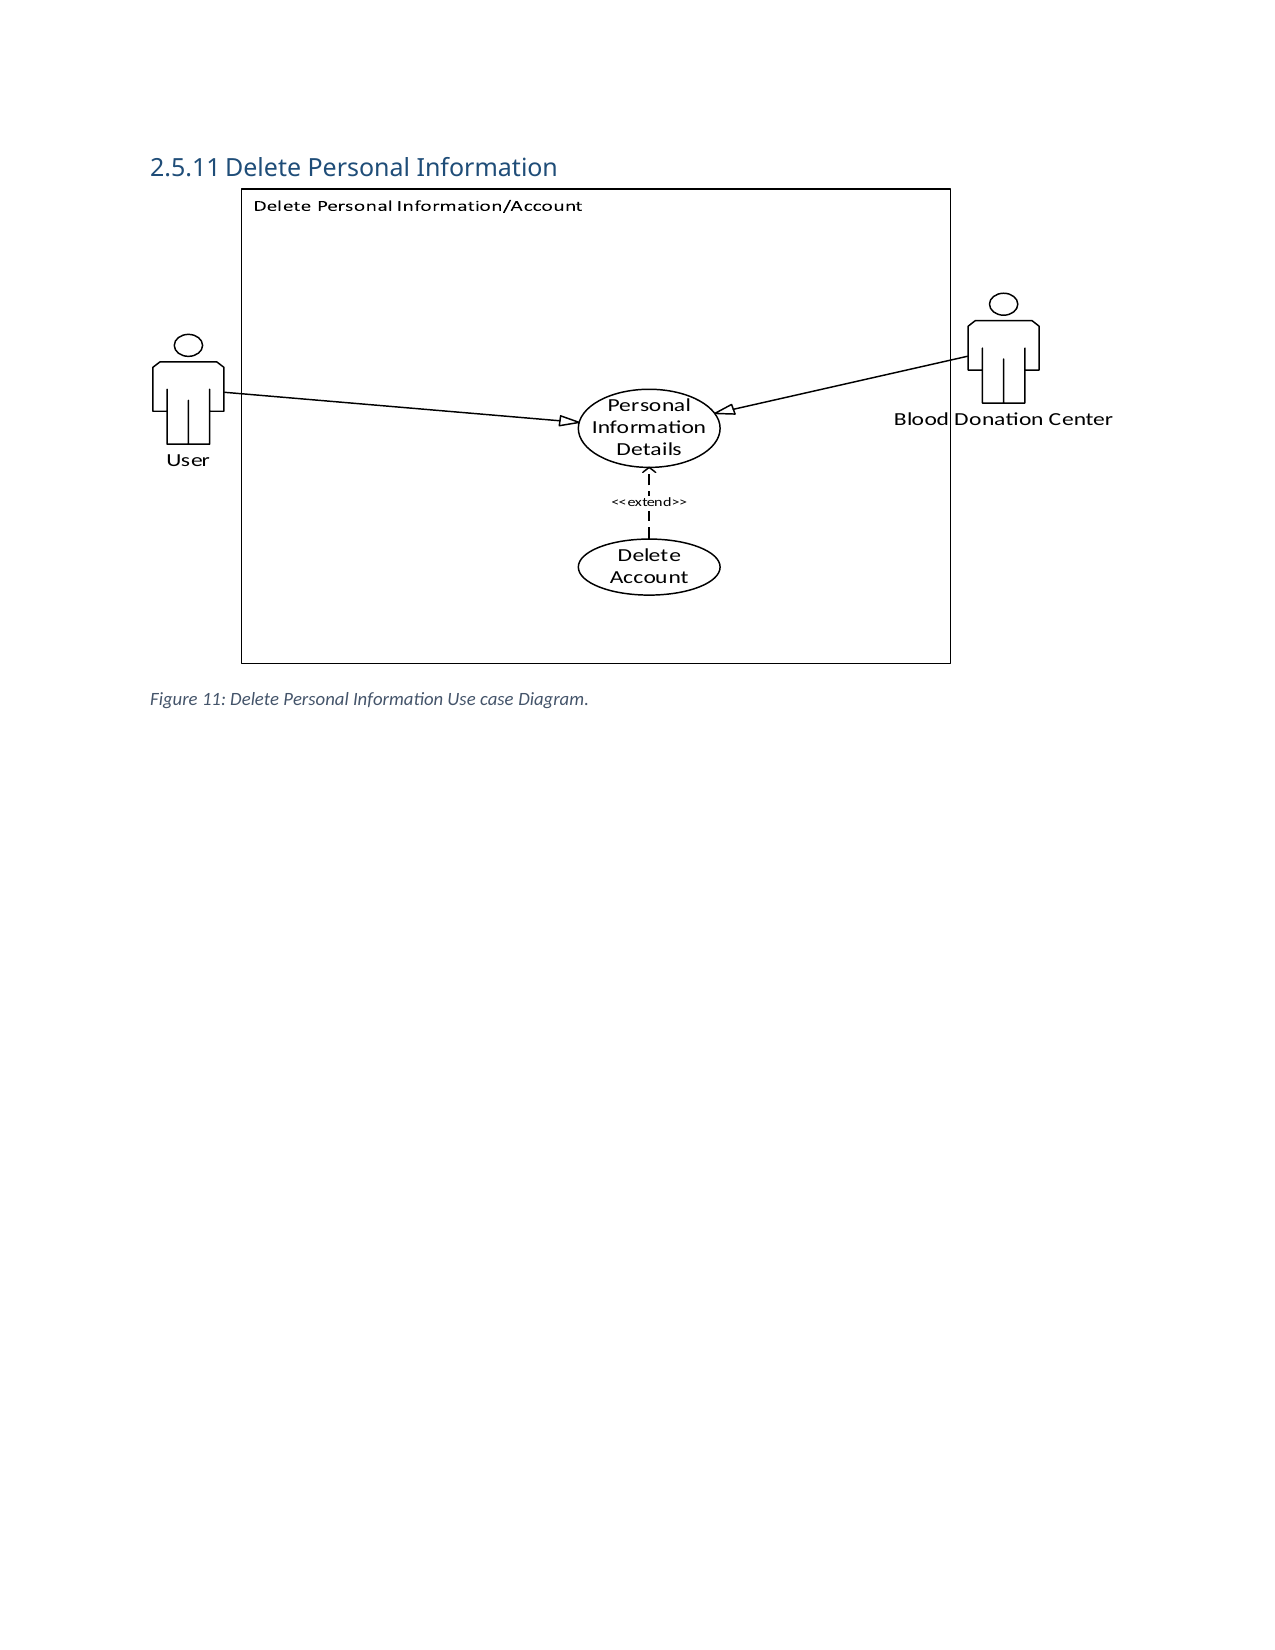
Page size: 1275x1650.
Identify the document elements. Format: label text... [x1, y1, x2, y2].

subtitle Delete Personal Information [150, 150, 1125, 184]
text Figure 11: Delete Personal Information Use case Diagram. [150, 687, 1125, 710]
